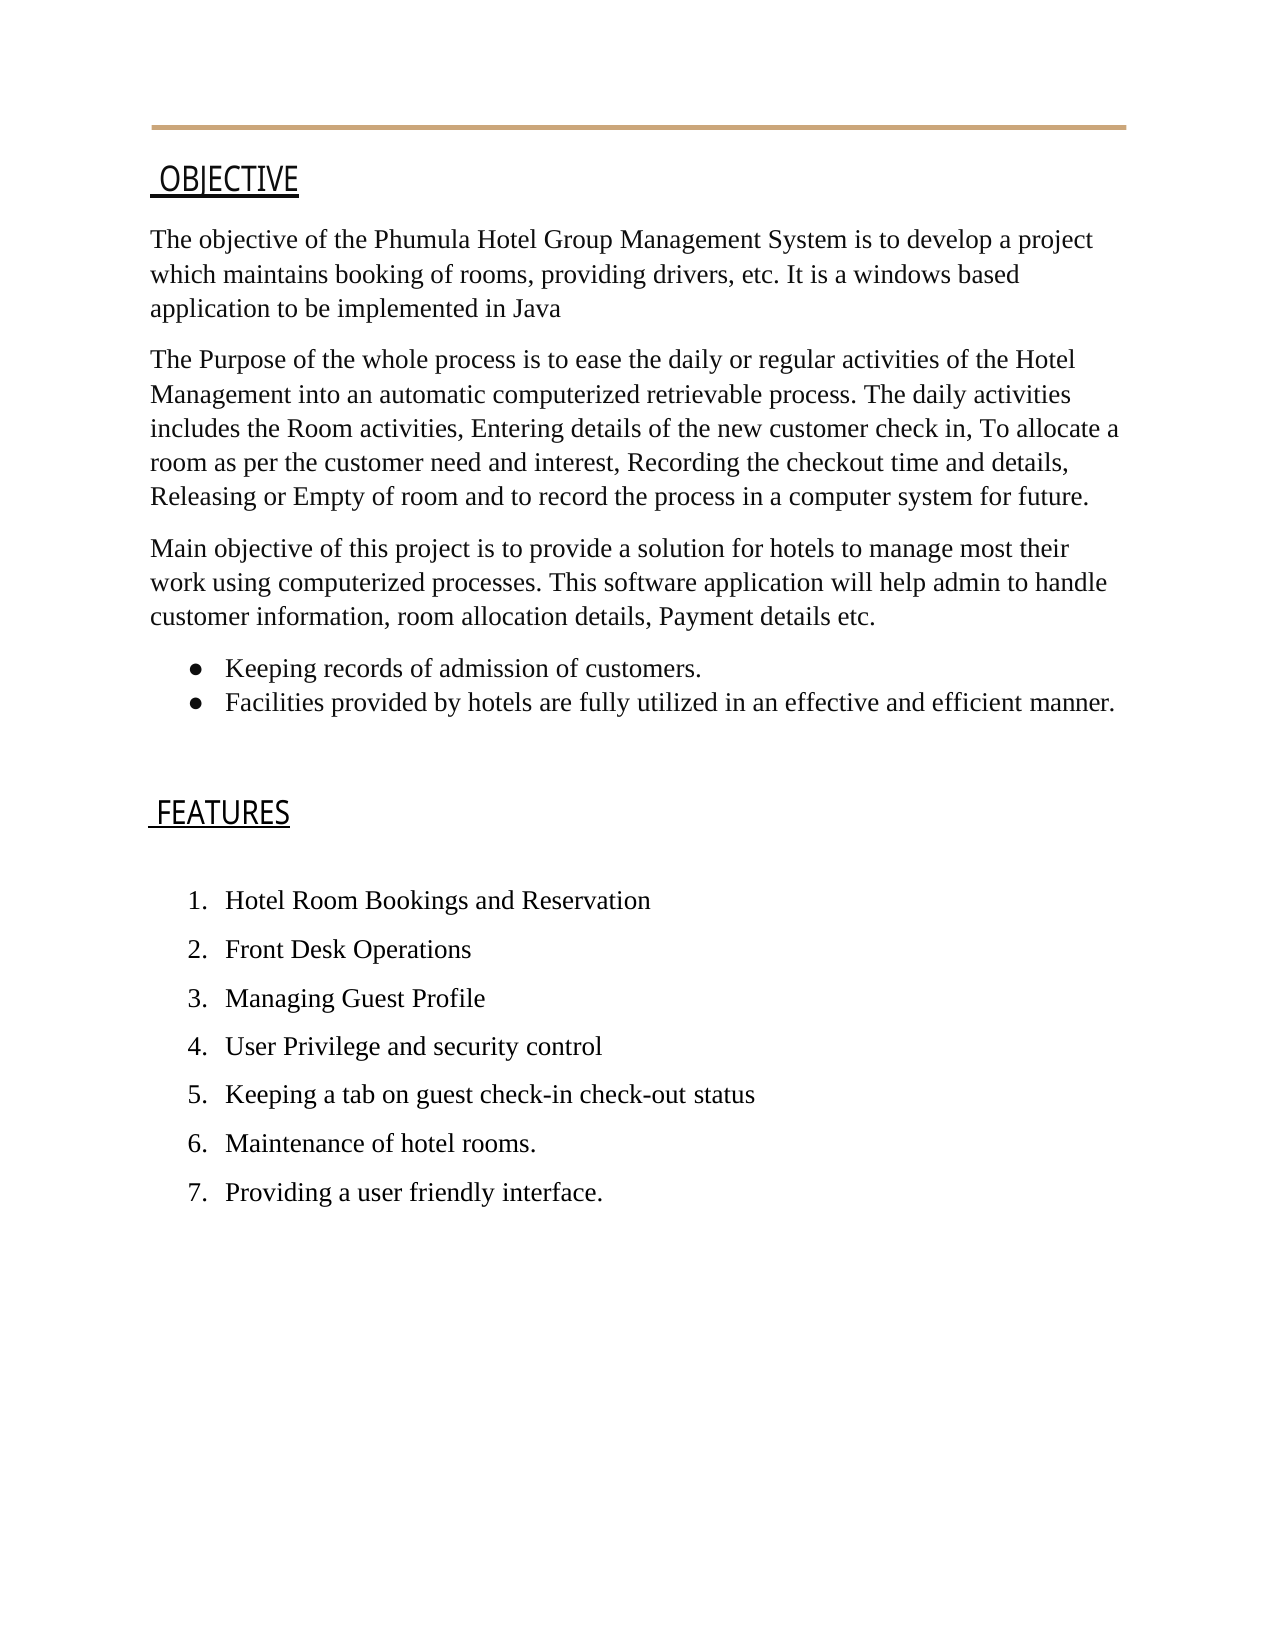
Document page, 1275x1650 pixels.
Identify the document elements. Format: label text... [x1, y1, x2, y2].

text FEATURES [148, 788, 1244, 834]
list Maintenance of hotel rooms. [187, 1127, 1244, 1158]
list Front Desk Operations [187, 933, 1244, 964]
list Hotel Room Bookings and Reservation [187, 884, 1244, 915]
list Managing Guest Profile [187, 982, 1244, 1013]
text Main objective of this project is to provide a solution for hotels to manage most their work using computerized processes. This software application will help admin to handle customer information, room allocation details, Payment details etc. [150, 532, 1110, 632]
list Keeping a tab on guest check-in check-out status [187, 1079, 1244, 1110]
text The Purpose of the whole process is to ease the daily or regular activities of the Hotel Management into an automatic computerized retrievable process. The daily activities includes the Room activities, Entering details of the new customer check in, To allocate a room as per the customer need and interest, Recording the checkout time and details, Releasing or Empty of room and to record the process in a computer system for future. [150, 343, 1131, 511]
subtitle The objective of the Phumula Hotel Group Management System is to develop a project which maintains booking of rooms, providing drivers, etc. It is a windows based application to be implemented in Java [150, 223, 1117, 323]
picture [151, 125, 1127, 130]
text OBJECTIVE [150, 154, 1244, 202]
list Facilities provided by hotels are fully utilized in an effective and efficient manner. [187, 686, 1244, 718]
list Providing a user friendly interface. [187, 1176, 1244, 1207]
list User Privilege and security control [187, 1030, 1244, 1061]
list Keeping records of admission of customers. [187, 652, 1244, 683]
